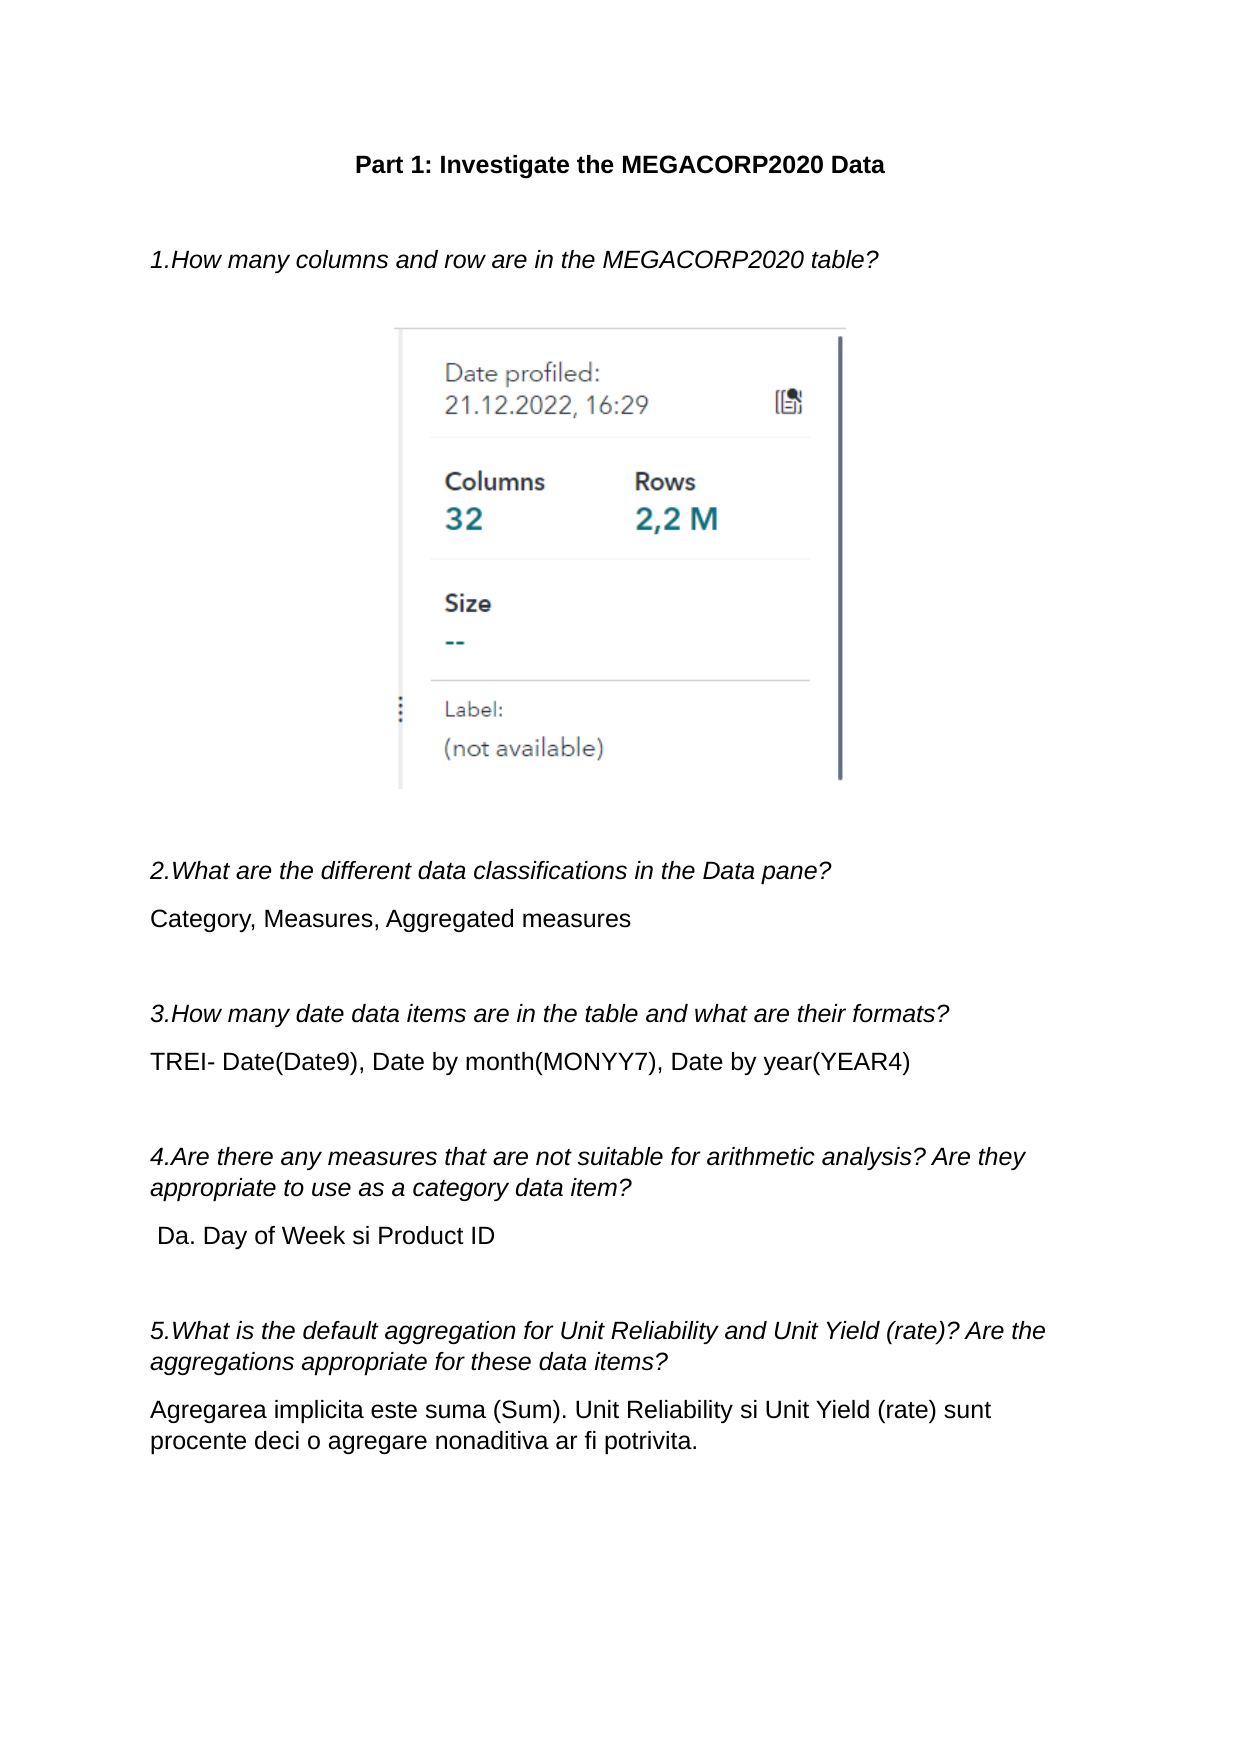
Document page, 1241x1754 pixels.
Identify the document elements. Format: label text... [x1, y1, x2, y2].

text 5.What is the default aggregation for Unit Reliability and Unit Yield (rate)? Are the aggregations appropriate for these data items? [150, 1316, 1090, 1376]
text 2.What are the different data classifications in the Data pane? [150, 856, 1090, 885]
text Category, Measures, Aggregated measures [150, 904, 1090, 932]
text Part 1: Investigate the MEGACORP2020 Data [150, 150, 1090, 179]
text 3.How many date data items are in the table and what are their formats? [150, 999, 1090, 1028]
text Da. Day of Week si Product ID [150, 1221, 1090, 1250]
text Agregarea implicita este suma (Sum). Unit Reliability si Unit Yield (rate) sunt procente deci o agregare nonaditiva ar fi potrivita. [150, 1395, 1090, 1455]
text 1.How many columns and row are in the MEGACORP2020 table? [150, 245, 1090, 274]
text 4.Are there any measures that are not suitable for arithmetic analysis? Are they appropriate to use as a category data item? [150, 1142, 1090, 1202]
picture [393, 293, 847, 789]
text TREI- Date(Date9), Date by month(MONYY7), Date by year(YEAR4) [150, 1047, 1090, 1076]
